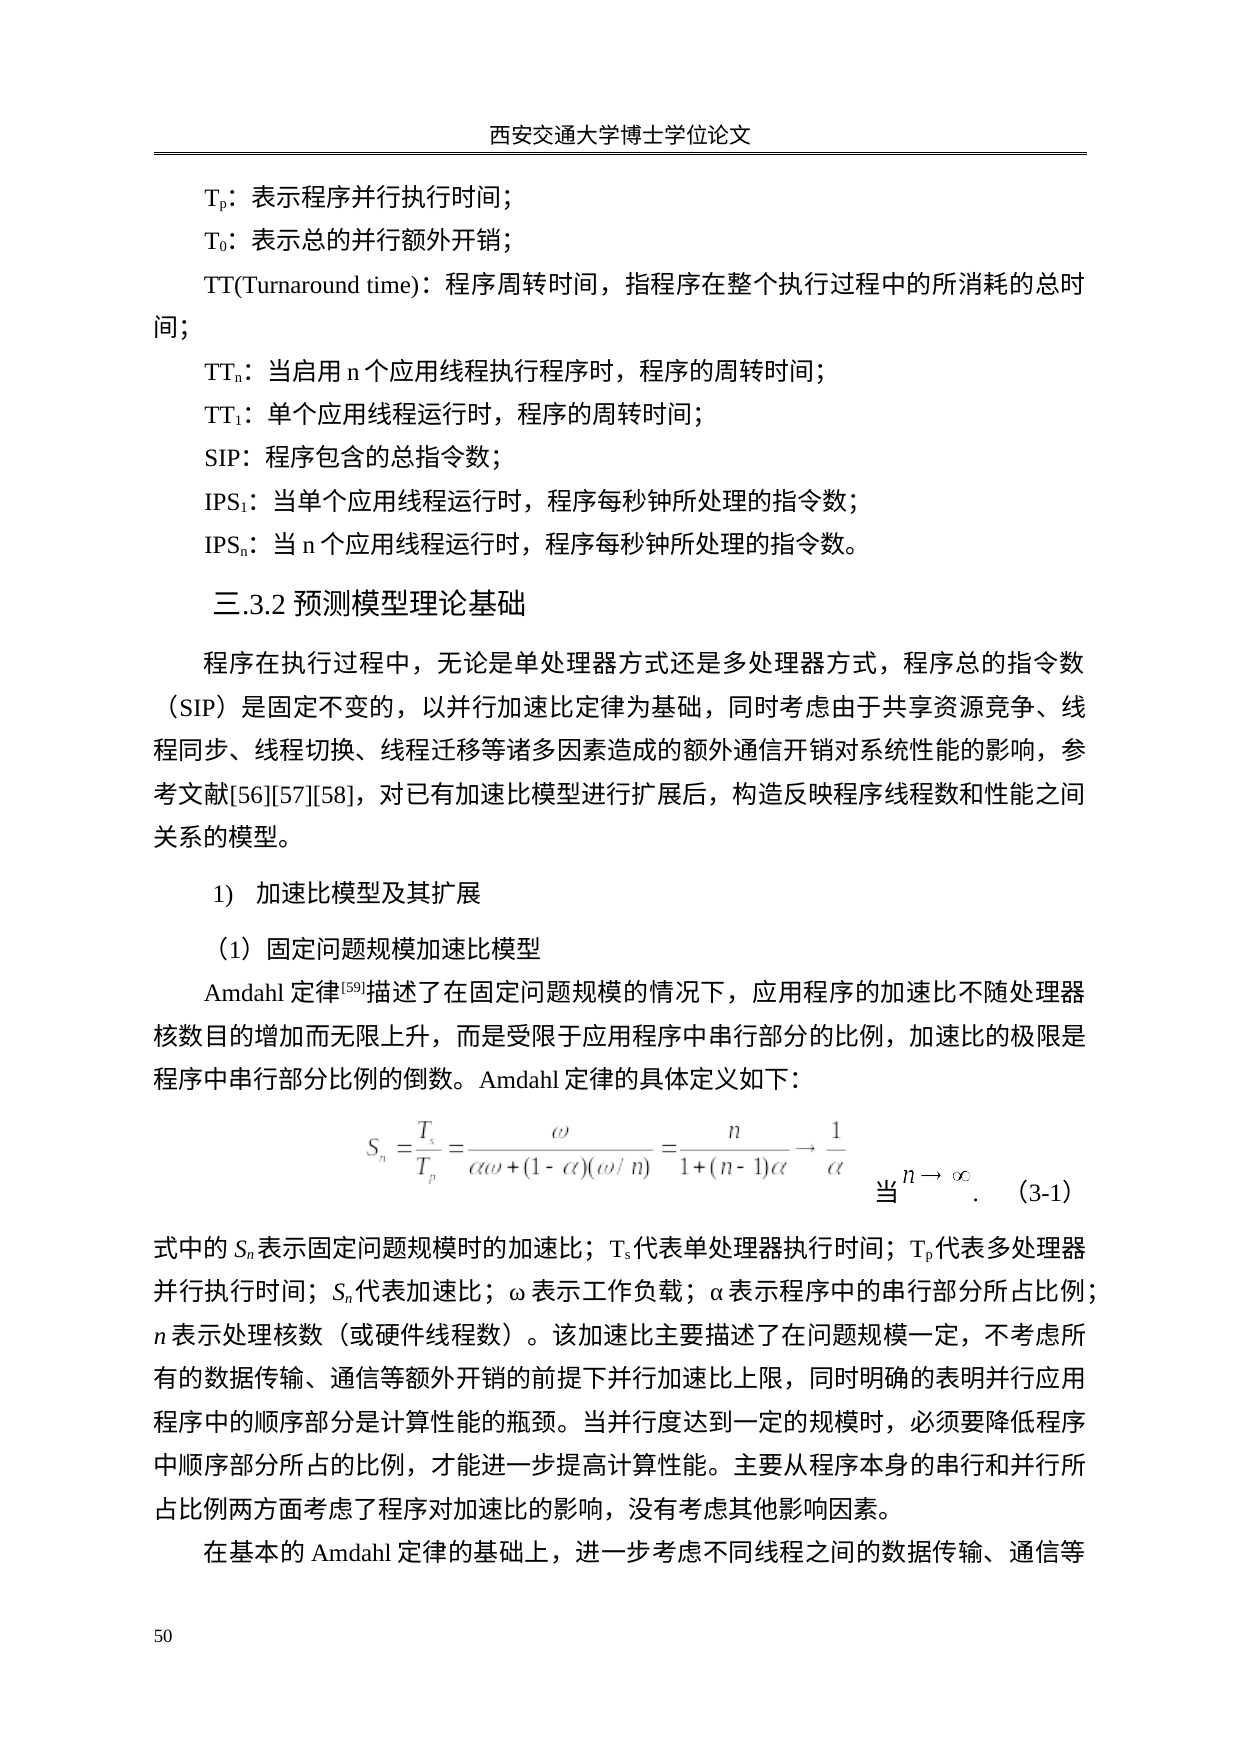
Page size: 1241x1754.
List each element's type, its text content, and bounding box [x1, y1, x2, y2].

text TT(Turnaround time)：程序周转时间，指程序在整个执行过程中的所消耗的总时间； [153, 264, 1087, 344]
text TTn：当启用n个应用线程执行程序时，程序的周转时间； [153, 351, 1087, 387]
text 程序在执行过程中，无论是单处理器方式还是多处理器方式，程序总的指令数（SIP）是固定不变的，以并行加速比定律为基础，同时考虑由于共享资源竞争、线程同步、线程切换、线程迁移等诸多因素造成的额外通信开销对系统性能的影响，参考文献[56][57][58]，对已有加速比模型进行扩展后，构造反映程序线程数和性能之间关系的模型。 [153, 644, 1087, 854]
text SIP：程序包含的总指令数； [153, 438, 1087, 474]
text Amdahl定律[59]描述了在固定问题规模的情况下，应用程序的加速比不随处理器核数目的增加而无限上升，而是受限于应用程序中串行部分的比例，加速比的极限是程序中串行部分比例的倒数。Amdahl定律的具体定义如下： [153, 973, 1087, 1096]
text 式中的Sn表示固定问题规模时的加速比；Ts代表单处理器执行时间；Tp代表多处理器并行执行时间；Sn代表加速比；ω表示工作负载；α表示程序中的串行部分所占比例；n表示处理核数（或硬件线程数）。该加速比主要描述了在问题规模一定，不考虑所有的数据传输、通信等额外开销的前提下并行加速比上限，同时明确的表明并行应用程序中的顺序部分是计算性能的瓶颈。当并行度达到一定的规模时，必须要降低程序中顺序部分所占的比例，才能进一步提高计算性能。主要从程序本身的串行和并行所占比例两方面考虑了程序对加速比的影响，没有考虑其他影响因素。 [153, 1228, 1087, 1525]
subtitle 预测模型理论基础 [213, 581, 1087, 623]
subtitle 加速比模型及其扩展 [212, 873, 1087, 910]
text Tp：表示程序并行执行时间； [153, 177, 1087, 213]
text （1）固定问题规模加速比模型 [153, 929, 1087, 966]
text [153, 1532, 1087, 1569]
text TT1：单个应用线程运行时，程序的周转时间； [153, 394, 1087, 431]
text T0：表示总的并行额外开销； [153, 221, 1087, 257]
text IPSn：当n个应用线程运行时，程序每秒钟所处理的指令数。 [153, 525, 1087, 561]
text IPS1：当单个应用线程运行时，程序每秒钟所处理的指令数； [153, 481, 1087, 517]
text 当. （3-1） [153, 1116, 1087, 1209]
